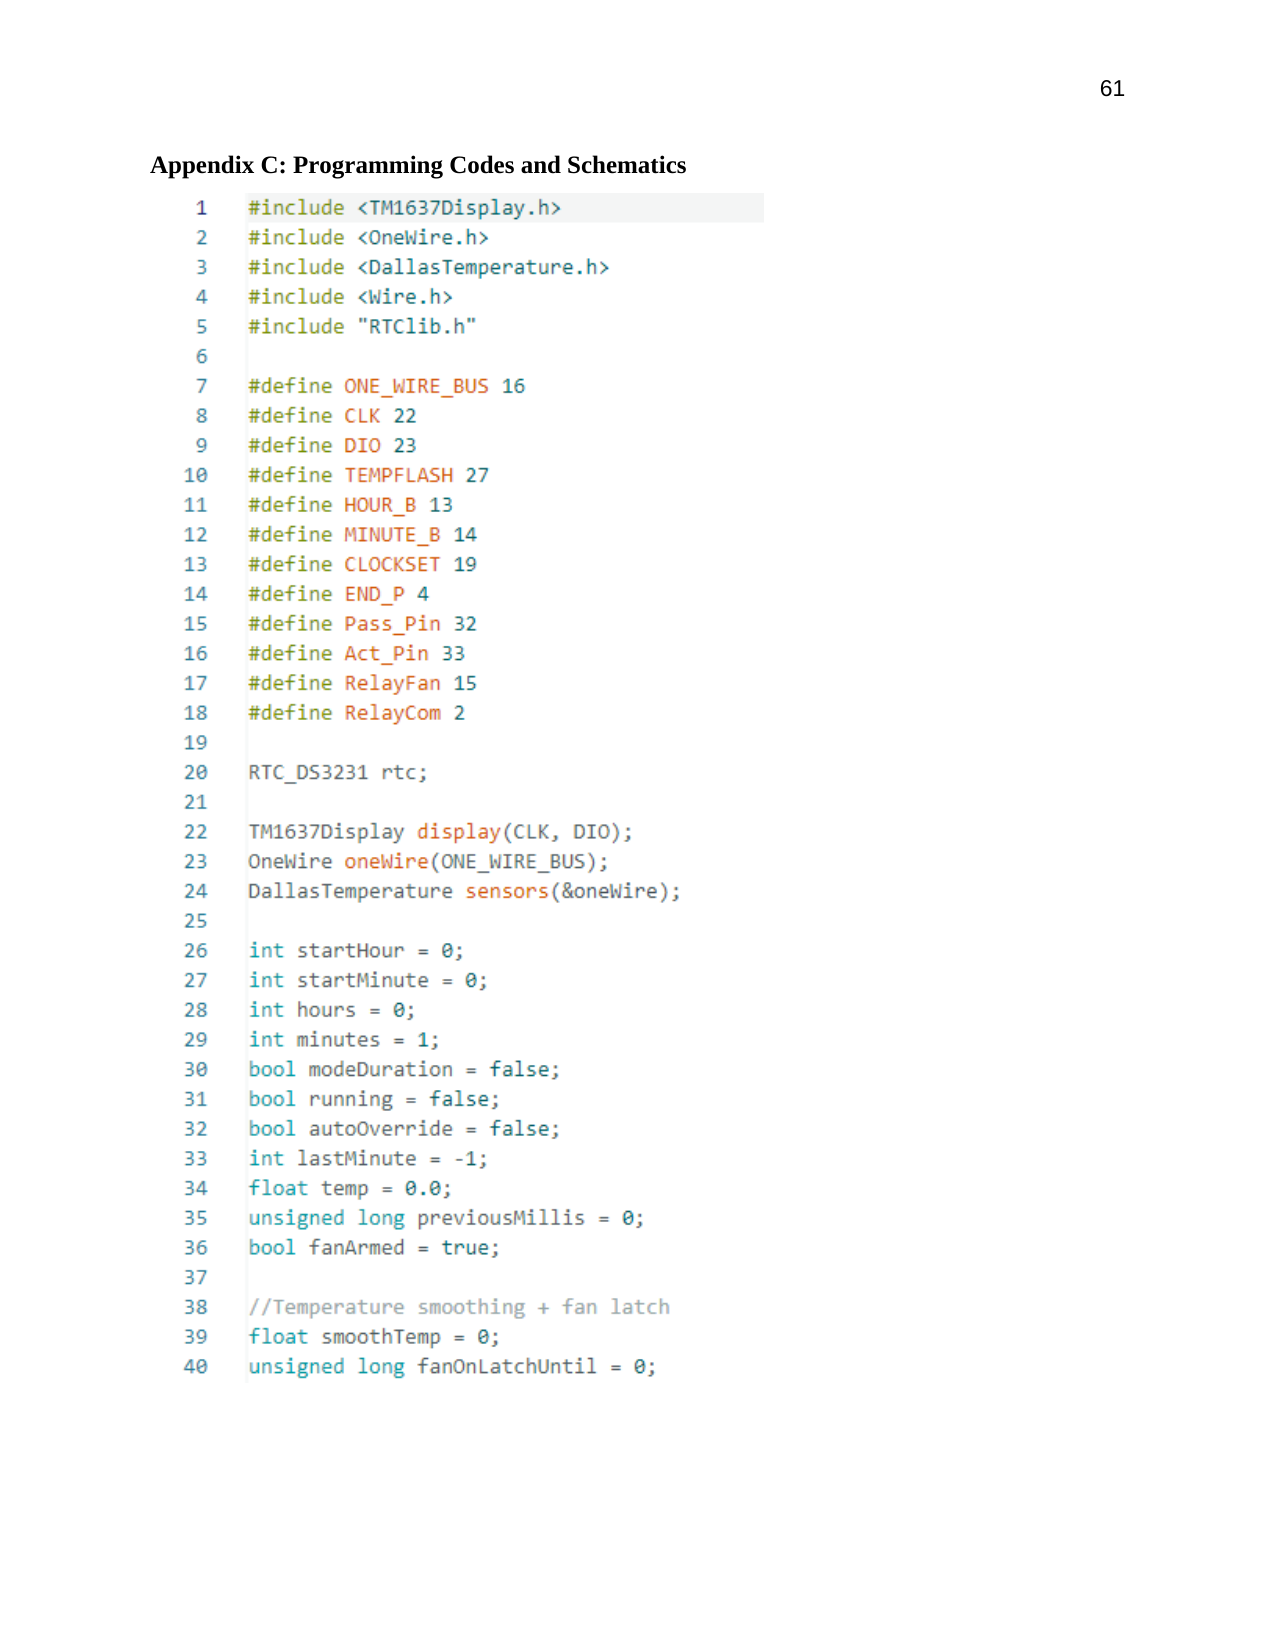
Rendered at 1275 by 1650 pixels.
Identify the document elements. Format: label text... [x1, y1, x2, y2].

picture [150, 193, 764, 1383]
subtitle Appendix C: Programming Codes and Schematics [150, 150, 1125, 179]
